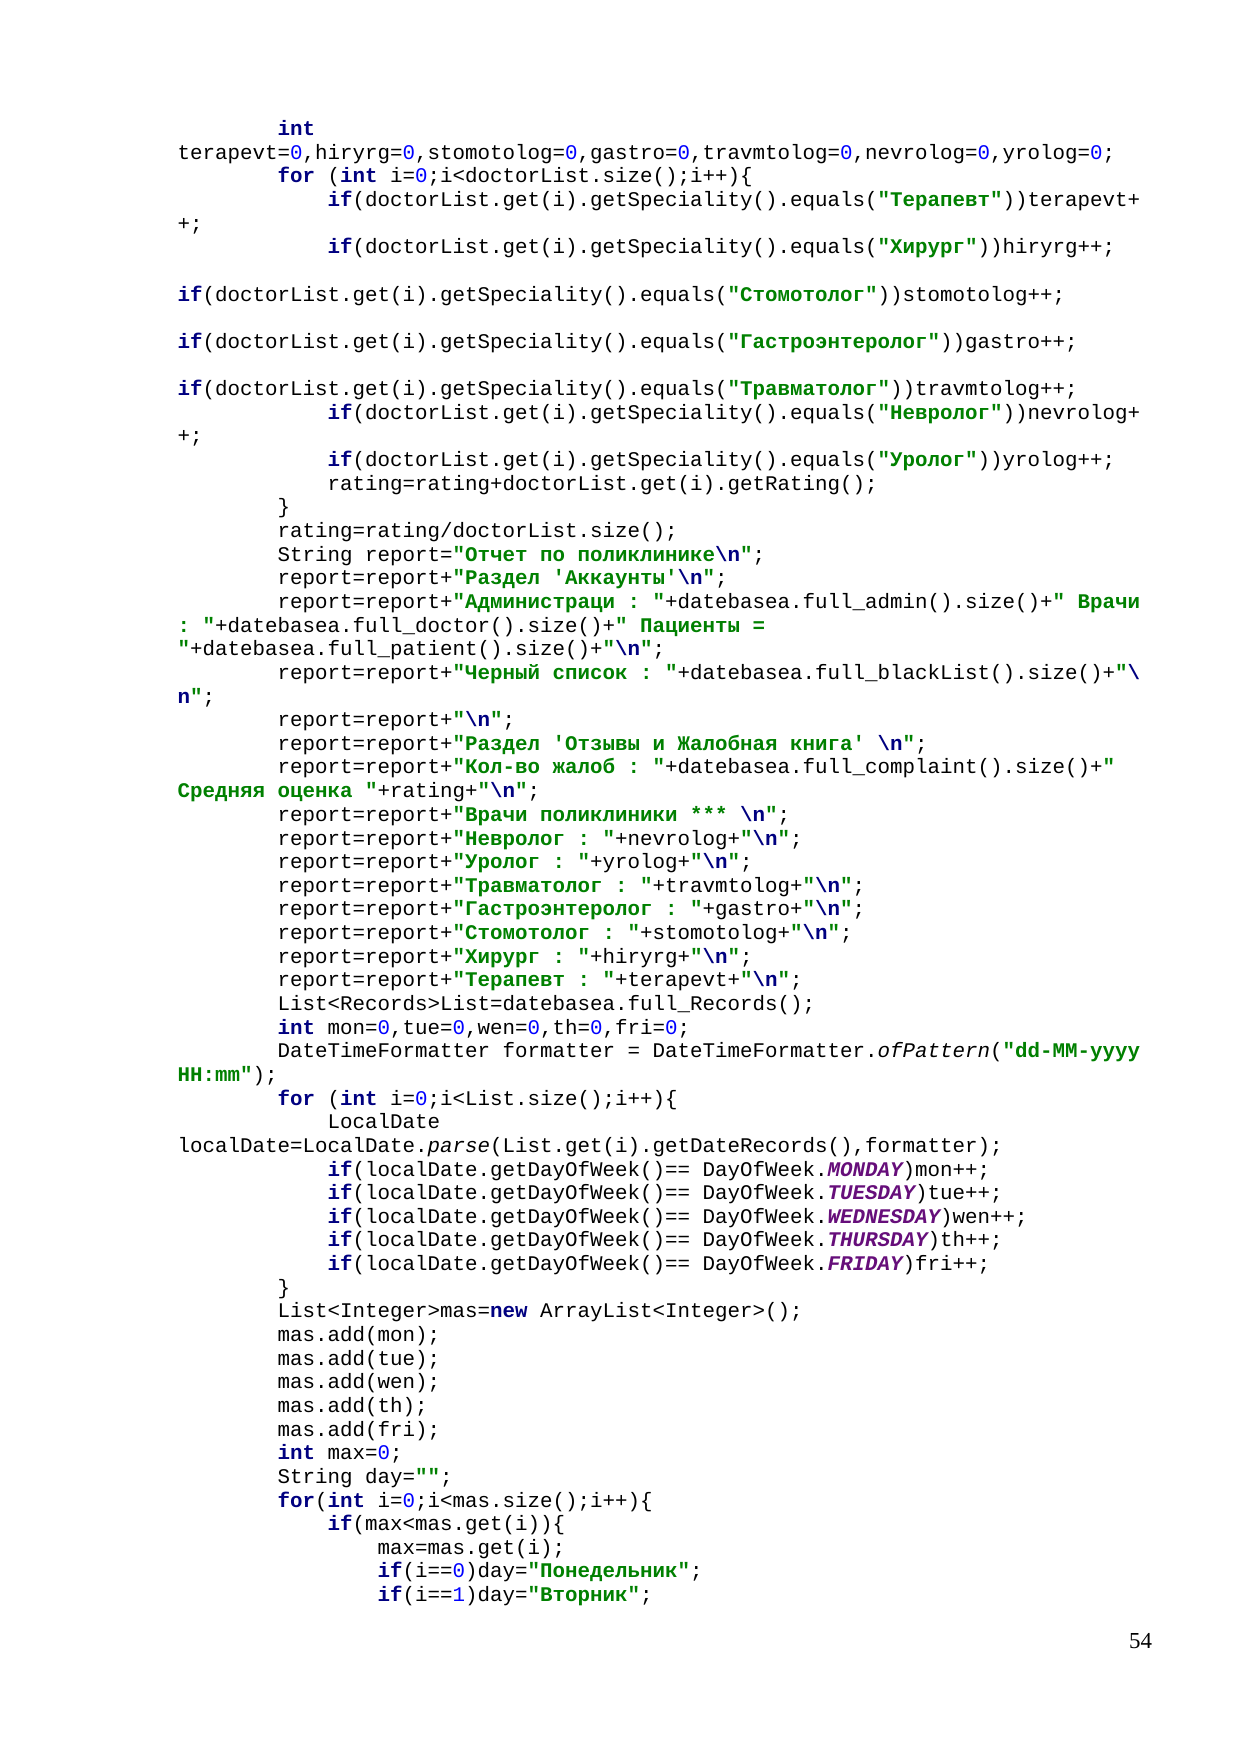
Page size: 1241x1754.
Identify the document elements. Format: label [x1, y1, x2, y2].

text [177, 118, 1152, 1608]
